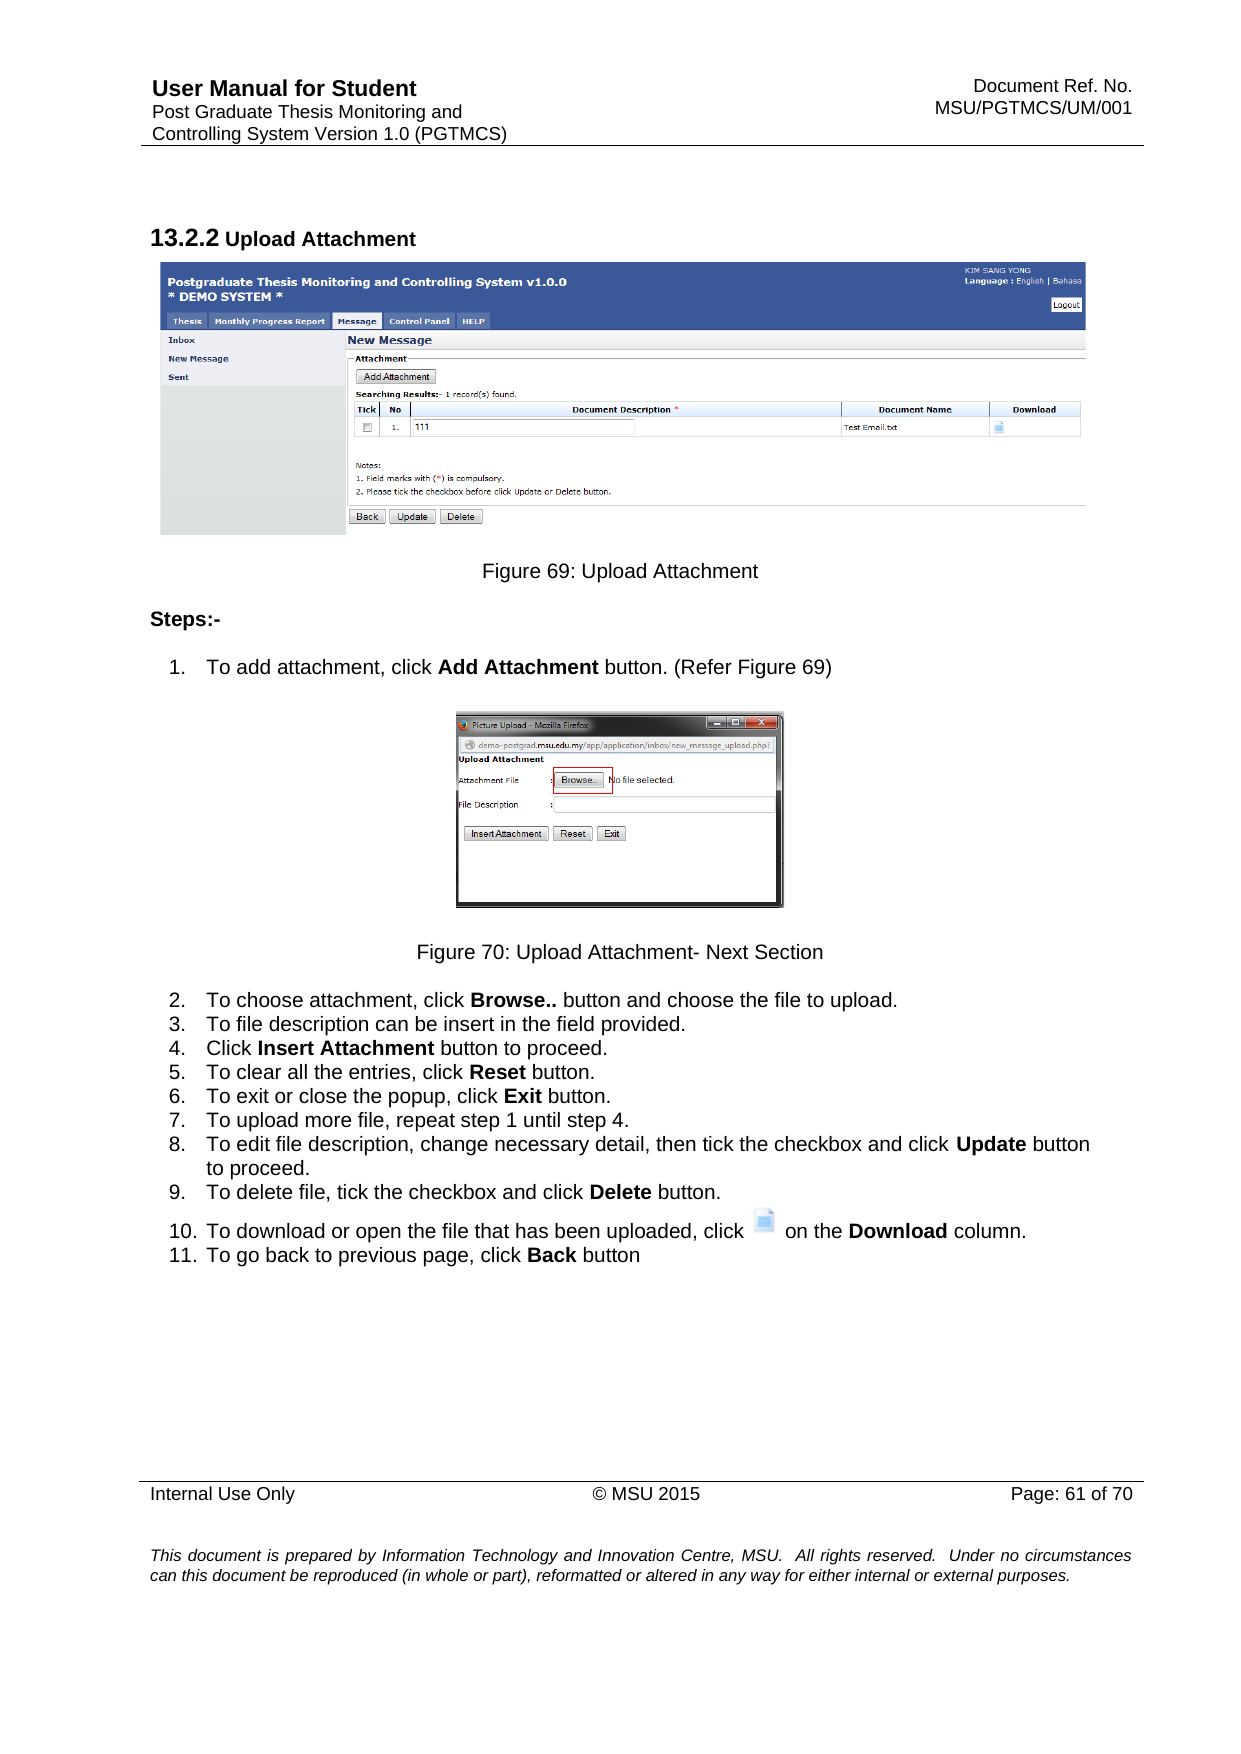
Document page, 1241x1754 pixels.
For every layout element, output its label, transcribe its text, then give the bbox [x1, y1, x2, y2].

text Figure 70: Upload Attachment- Next Section [150, 940, 1090, 964]
picture [750, 1203, 785, 1239]
subtitle Upload Attachment [150, 223, 1090, 252]
text Figure 69: Upload Attachment [150, 558, 1090, 582]
list To delete file, tick the checkbox and click Delete button. [169, 1180, 1090, 1204]
text Steps:- [150, 607, 1090, 631]
list To clear all the entries, click Reset button. [169, 1060, 1090, 1084]
list To download or open the file that has been uploaded, click on the Download column. [169, 1204, 1090, 1243]
list To file description can be insert in the field provided. [169, 1012, 1090, 1036]
list To go back to previous page, click Back button [169, 1243, 1090, 1267]
list To upload more file, repeat step 1 until step 4. [169, 1108, 1090, 1132]
list To choose attachment, click Browse.. button and choose the file to upload. [169, 988, 1090, 1012]
list To edit file description, change necessary detail, then tick the checkbox and click Update button to proceed. [169, 1132, 1090, 1180]
picture [456, 711, 785, 908]
picture [160, 262, 1086, 535]
list Click Insert Attachment button to proceed. [169, 1036, 1090, 1060]
list To add attachment, click Add Attachment button. (Refer Figure 69) [169, 655, 1090, 679]
list To exit or close the popup, click Exit button. [169, 1084, 1090, 1108]
